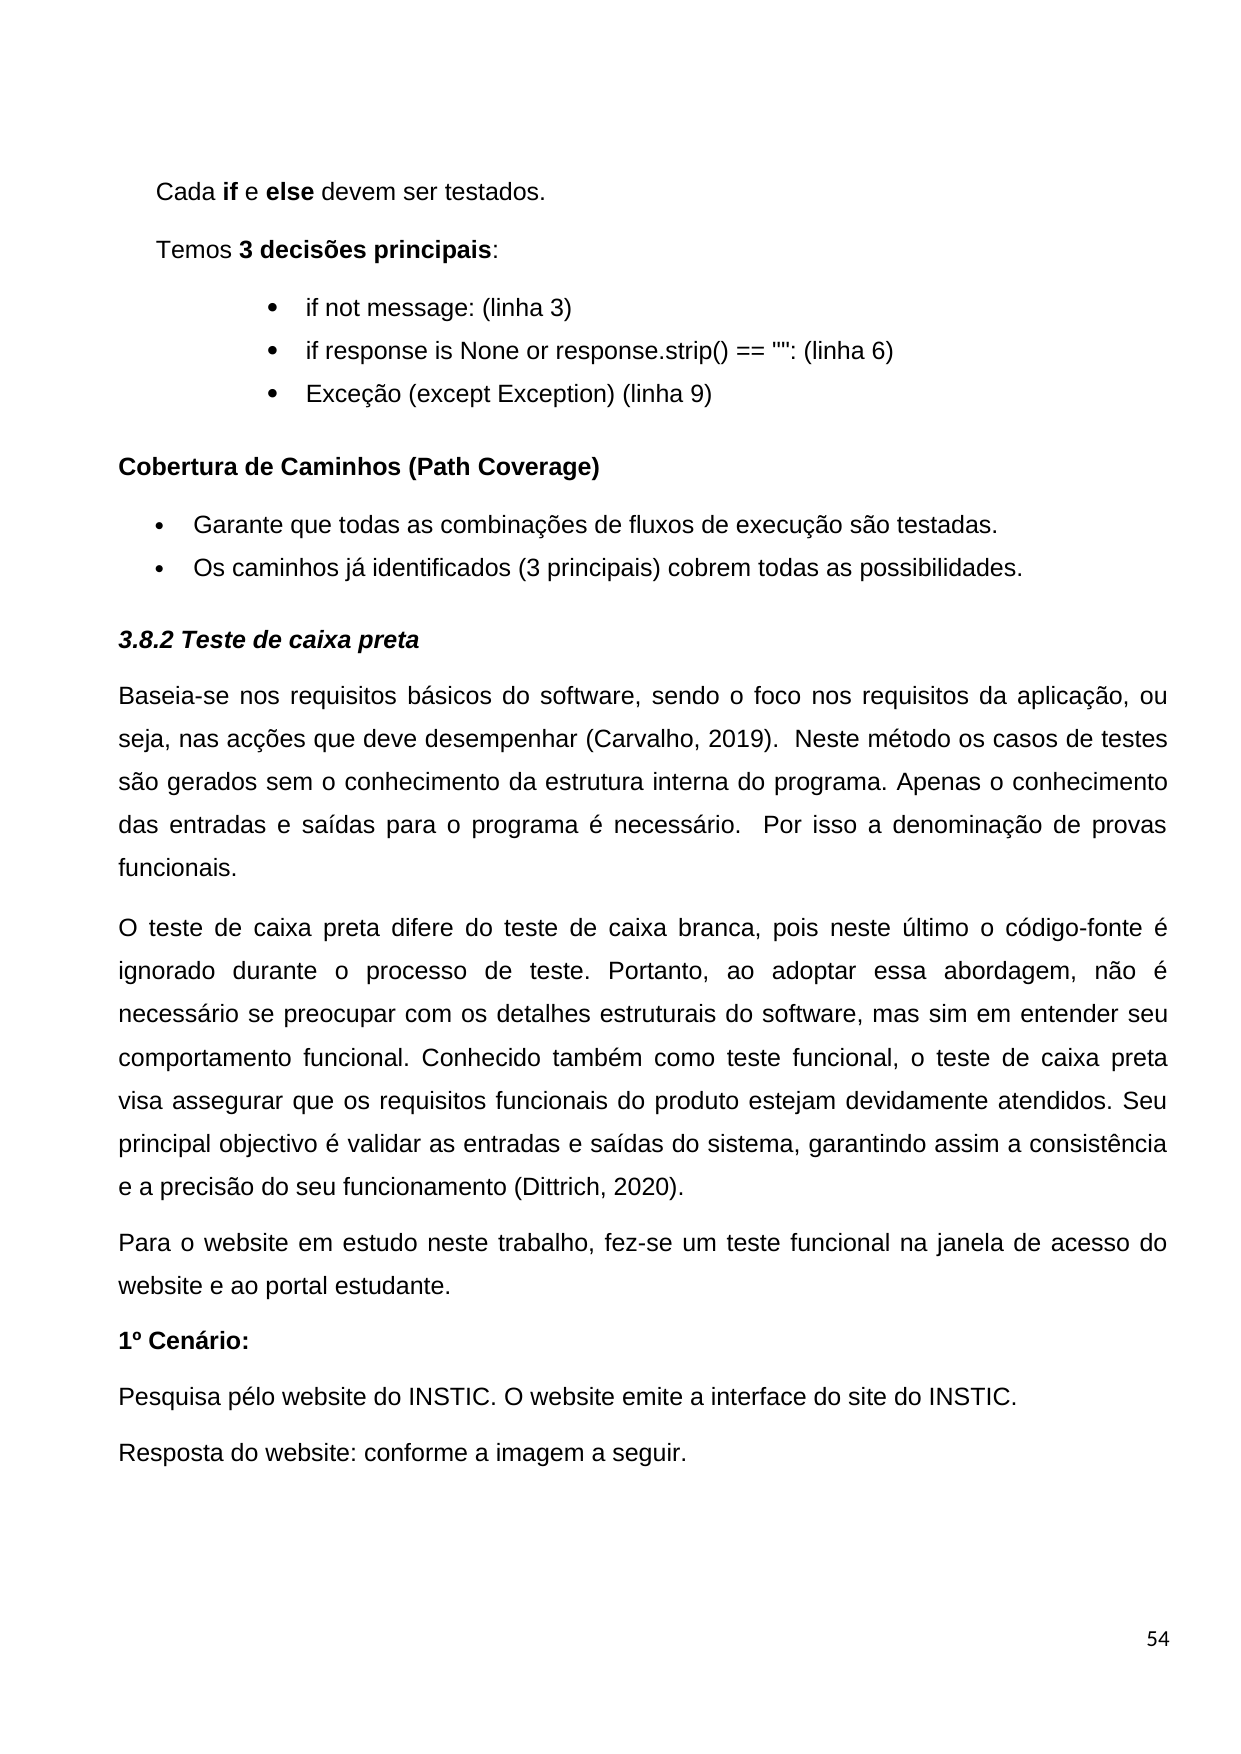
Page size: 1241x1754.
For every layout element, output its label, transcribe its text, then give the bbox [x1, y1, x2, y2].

text Cobertura de Caminhos (Path Coverage) [118, 452, 1169, 481]
text 1º Cenário: [118, 1326, 1169, 1355]
text Temos 3 decisões principais: [156, 235, 1169, 264]
list if not message: (linha 3) [268, 293, 1169, 322]
list if response is None or response.strip() == "": (linha 6) [268, 336, 1169, 365]
list Garante que todas as combinações de fluxos de execução são testadas. [156, 510, 1169, 538]
text Baseia-se nos requisitos básicos do software, sendo o foco nos requisitos da aplicação, ou seja, nas acções que deve desempenhar (Carvalho, 2019). Neste método os casos de testes são gerados sem o conhecimento da estrutura interna do programa. Apenas o conhecimento das entradas e saídas para o programa é necessário. Por isso a denominação de provas funcionais. [118, 681, 1169, 882]
text Resposta do website: conforme a imagem a seguir. [118, 1437, 1169, 1466]
list Exceção (except Exception) (linha 9) [268, 379, 1169, 408]
text O teste de caixa preta difere do teste de caixa branca, pois neste último o código-fonte é ignorado durante o processo de teste. Portanto, ao adoptar essa abordagem, não é necessário se preocupar com os detalhes estruturais do software, mas sim em entender seu comportamento funcional. Conhecido também como teste funcional, o teste de caixa preta visa assegurar que os requisitos funcionais do produto estejam devidamente atendidos. Seu principal objectivo é validar as entradas e saídas do sistema, garantindo assim a consistência e a precisão do seu funcionamento (Dittrich, 2020). [118, 913, 1169, 1201]
text Para o website em estudo neste trabalho, fez-se um teste funcional na janela de acesso do website e ao portal estudante. [118, 1227, 1169, 1299]
text Pesquisa pélo website do INSTIC. O website emite a interface do site do INSTIC. [118, 1382, 1169, 1411]
list Os caminhos já identificados (3 principais) cobrem todas as possibilidades. [156, 553, 1169, 582]
text 3.8.2 Teste de caixa preta [118, 625, 1169, 654]
text Cada if e else devem ser testados. [156, 177, 1169, 206]
